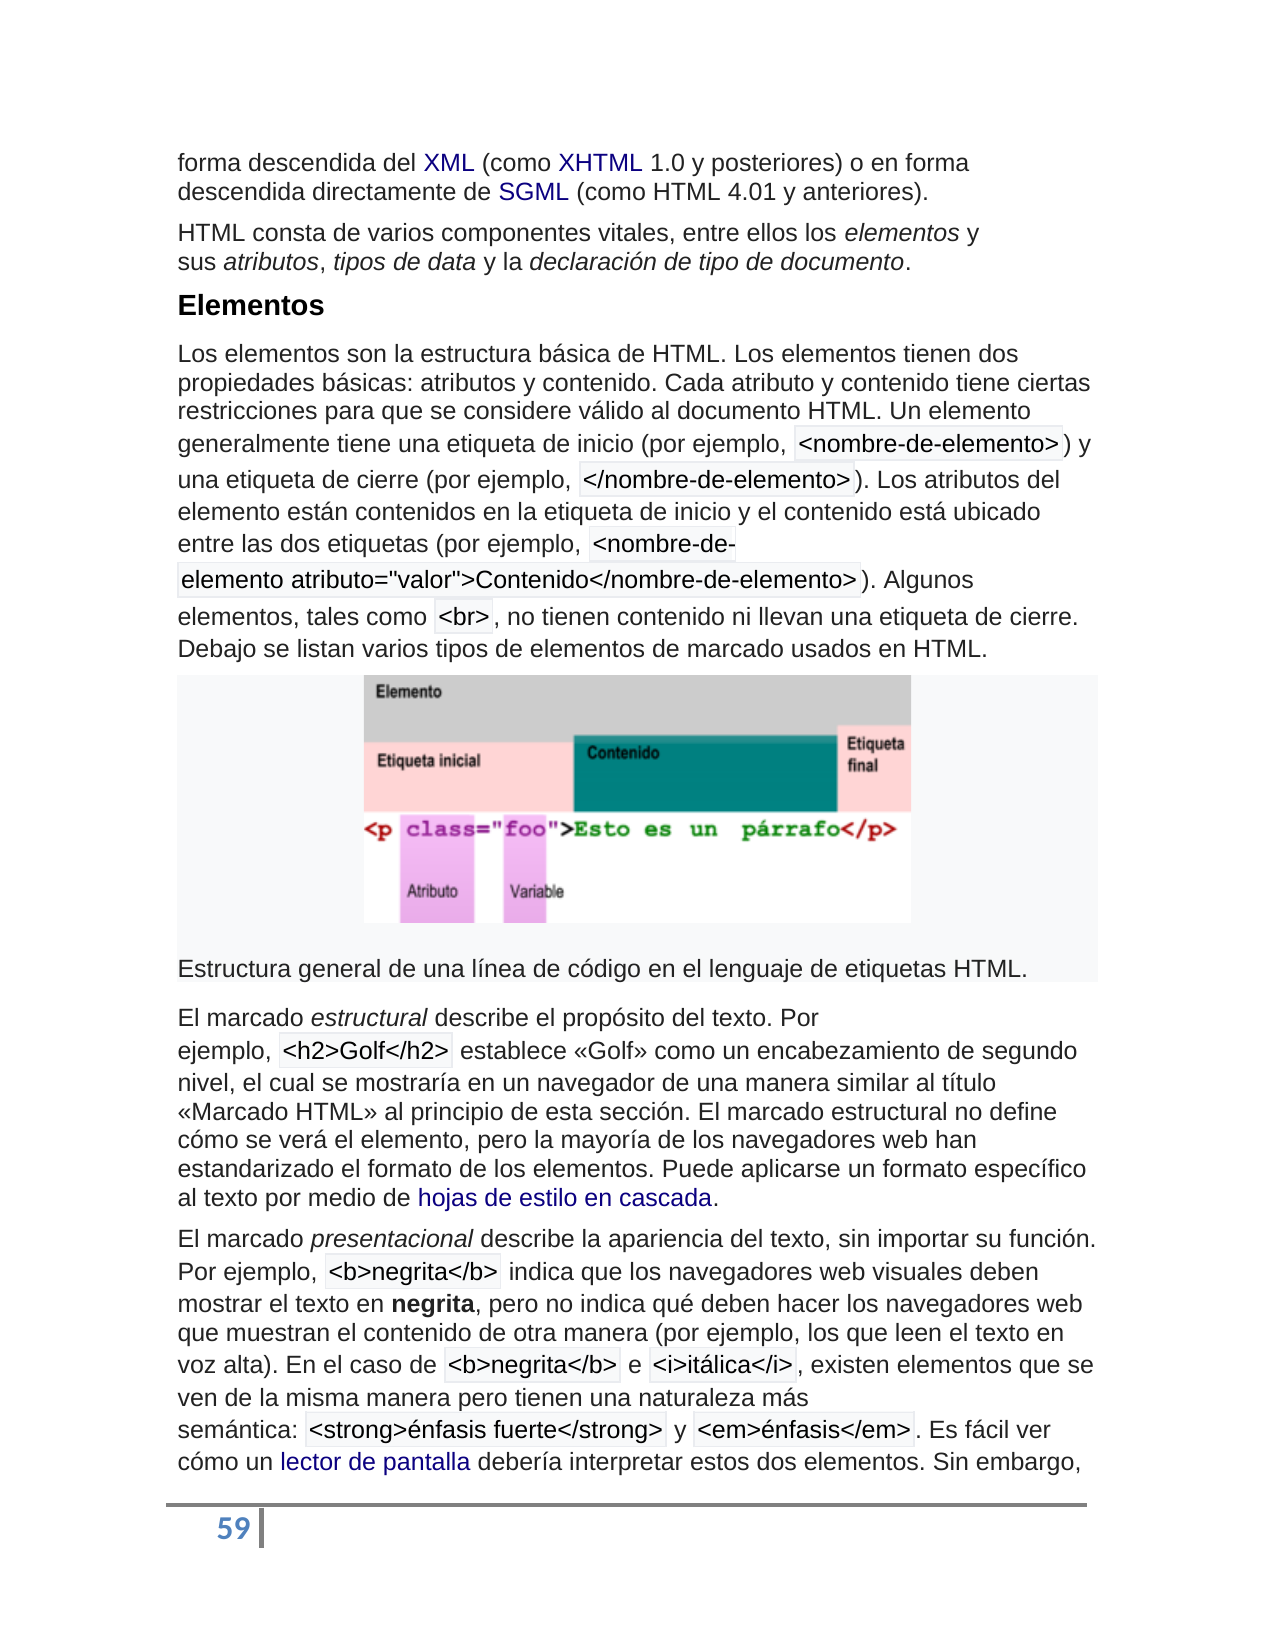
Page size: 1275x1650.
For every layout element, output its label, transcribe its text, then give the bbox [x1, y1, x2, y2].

subtitle Elementos [177, 288, 1098, 321]
text Estructura general de una línea de código en el lenguaje de etiquetas HTML. [177, 947, 1098, 982]
picture [363, 675, 912, 923]
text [177, 148, 1098, 205]
text HTML consta de varios componentes vitales, entre ellos los elementos y sus atributos, tipos de data y la declaración de tipo de documento. [177, 218, 1098, 275]
text El marcado estructural describe el propósito del texto. Por ejemplo, <h2>Golf</h2> establece «Golf» como un encabezamiento de segundo nivel, el cual se mostraría en un navegador de una manera similar al título «Marcado HTML» al principio de esta sección. El marcado estructural no define cómo se verá el elemento, pero la mayoría de los navegadores web han estandarizado el formato de los elementos. Puede aplicarse un formato específico al texto por medio de hojas de estilo en cascada. [177, 1003, 1098, 1212]
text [177, 1224, 1098, 1476]
text Los elementos son la estructura básica de HTML. Los elementos tienen dos propiedades básicas: atributos y contenido. Cada atributo y contenido tiene ciertas restricciones para que se considere válido al documento HTML. Un elemento generalmente tiene una etiqueta de inicio (por ejemplo, <nombre-de-elemento>) y una etiqueta de cierre (por ejemplo, </nombre-de-elemento>). Los atributos del elemento están contenidos en la etiqueta de inicio y el contenido está ubicado entre las dos etiquetas (por ejemplo, <nombre-de-elemento atributo="valor">Contenido</nombre-de-elemento>). Algunos elementos, tales como <br>, no tienen contenido ni llevan una etiqueta de cierre. Debajo se listan varios tipos de elementos de marcado usados en HTML. [177, 339, 1098, 663]
